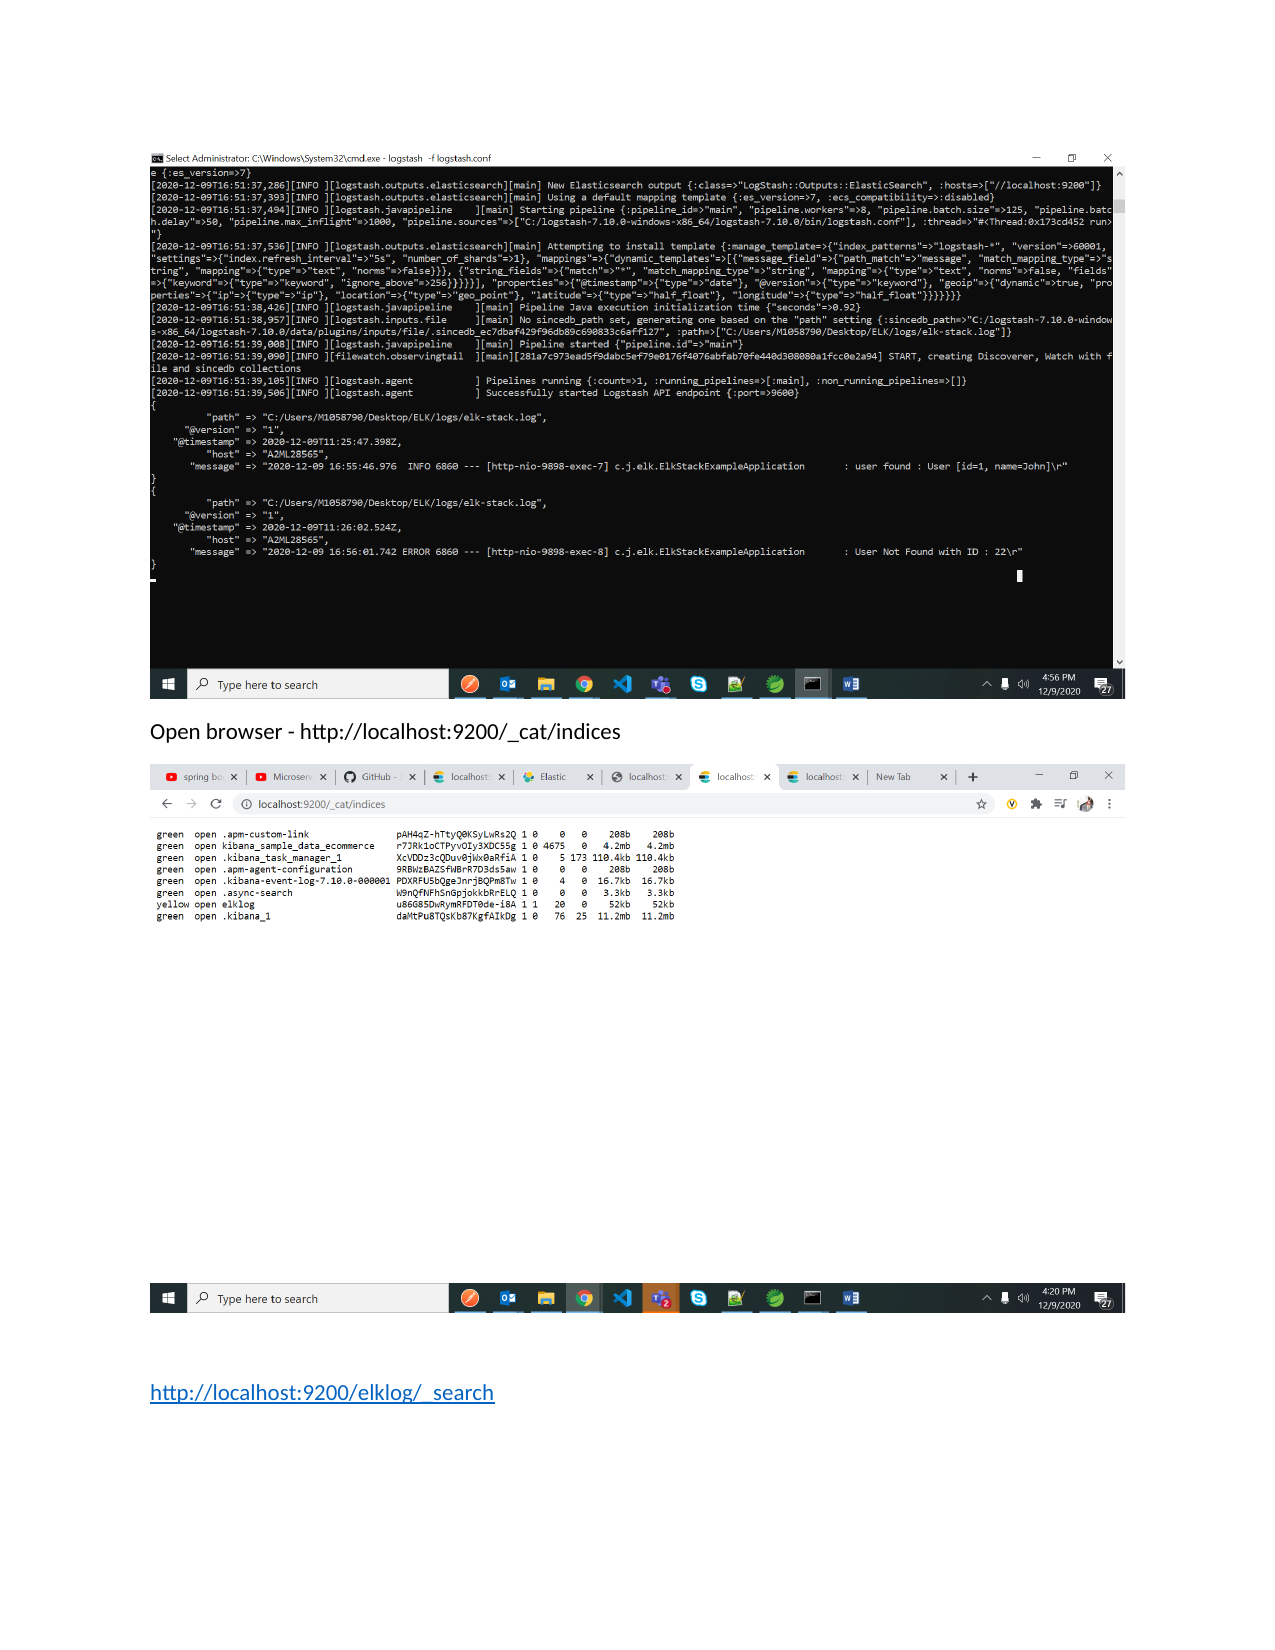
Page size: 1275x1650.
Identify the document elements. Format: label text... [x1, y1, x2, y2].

text http://localhost:9200/elklog/_search [150, 1378, 1125, 1406]
text Open browser - http://localhost:9200/_cat/indices [150, 717, 1125, 745]
picture [150, 764, 1125, 1313]
picture [150, 150, 1125, 699]
